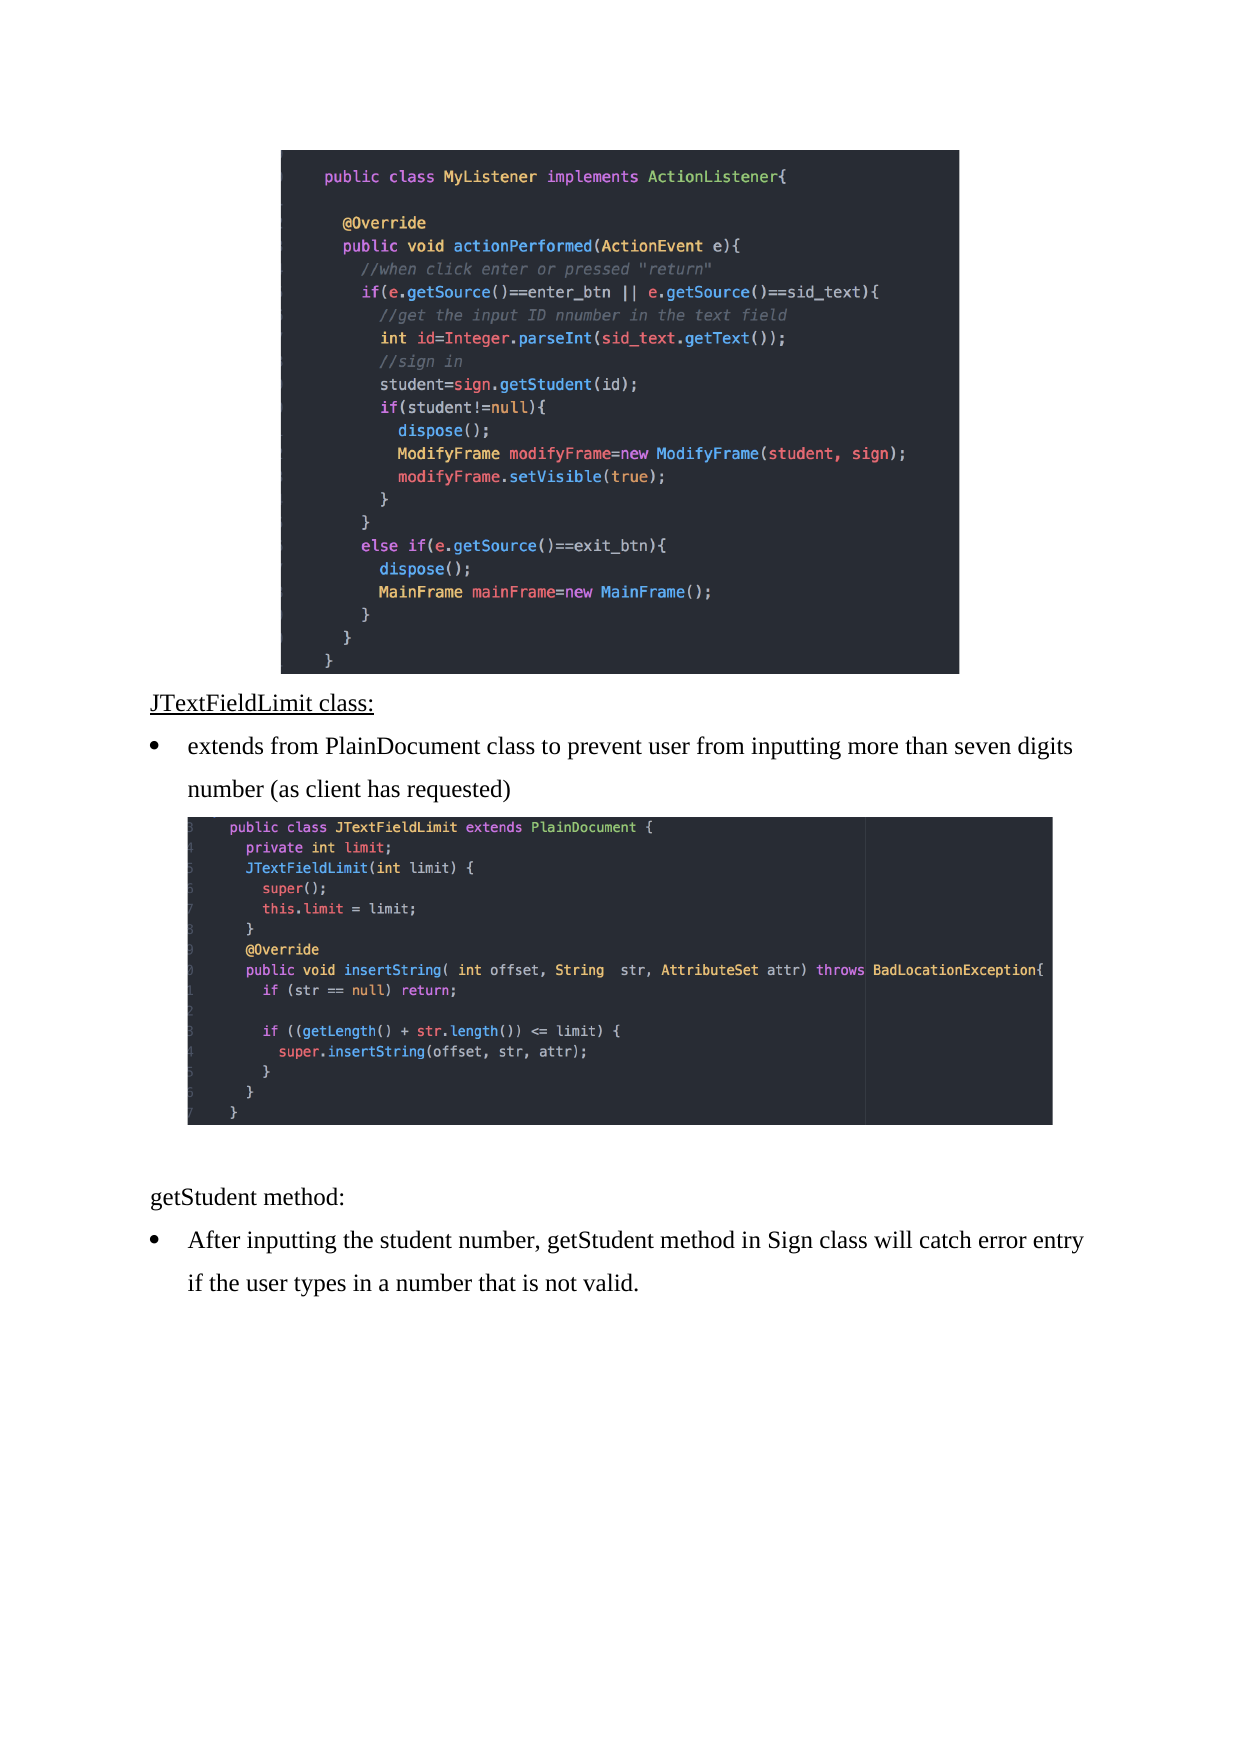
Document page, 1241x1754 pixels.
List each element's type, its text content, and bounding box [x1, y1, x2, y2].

list After inputting the student number, getStudent method in Sign class will catch error entry if the user types in a number that is not valid. [150, 1225, 1090, 1297]
picture [187, 817, 1053, 1125]
text JTextFieldLimit class: [150, 688, 1090, 717]
picture [280, 150, 960, 674]
text getStudent method: [150, 1182, 1090, 1210]
list extends from PlainDocument class to prevent user from inputting more than seven digits number (as client has requested) [150, 731, 1090, 803]
